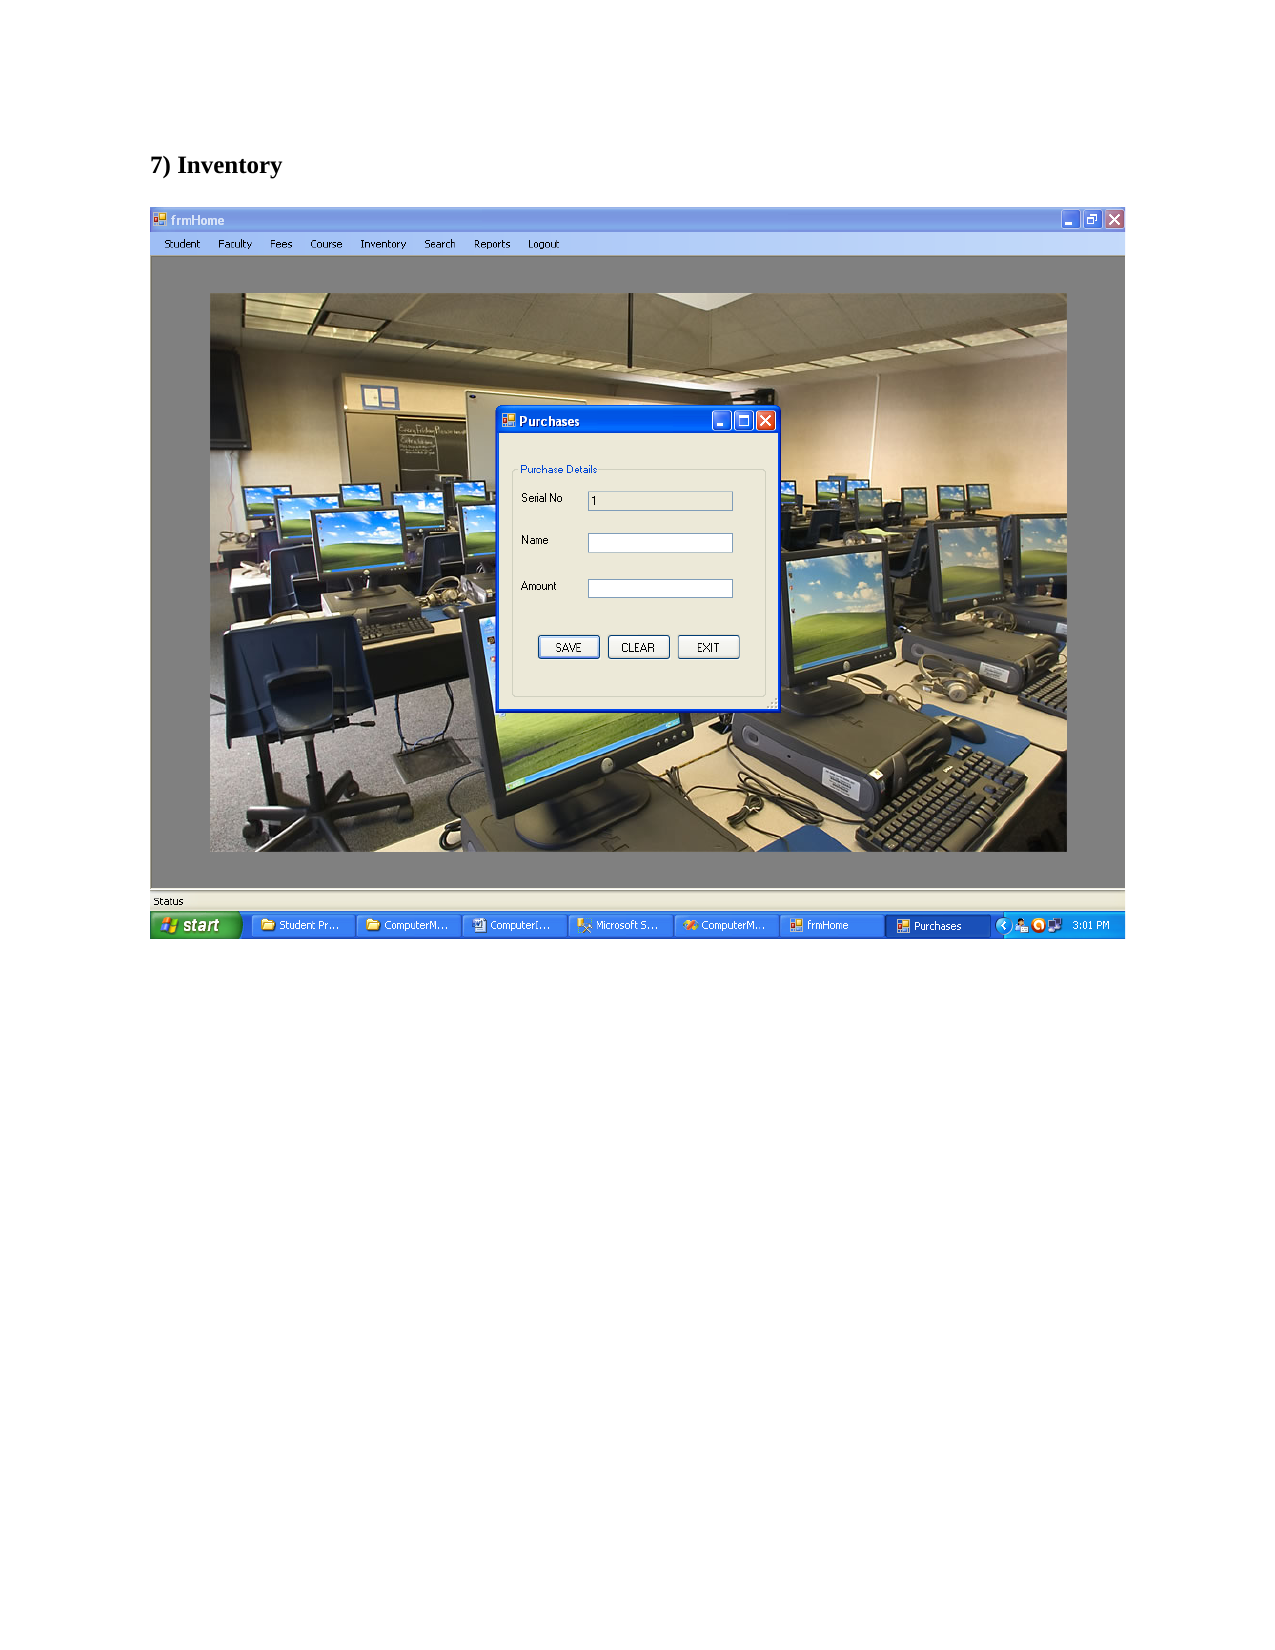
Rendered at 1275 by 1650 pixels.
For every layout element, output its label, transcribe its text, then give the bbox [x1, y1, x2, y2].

text 7) Inventory [150, 150, 1125, 179]
picture [150, 207, 1125, 939]
